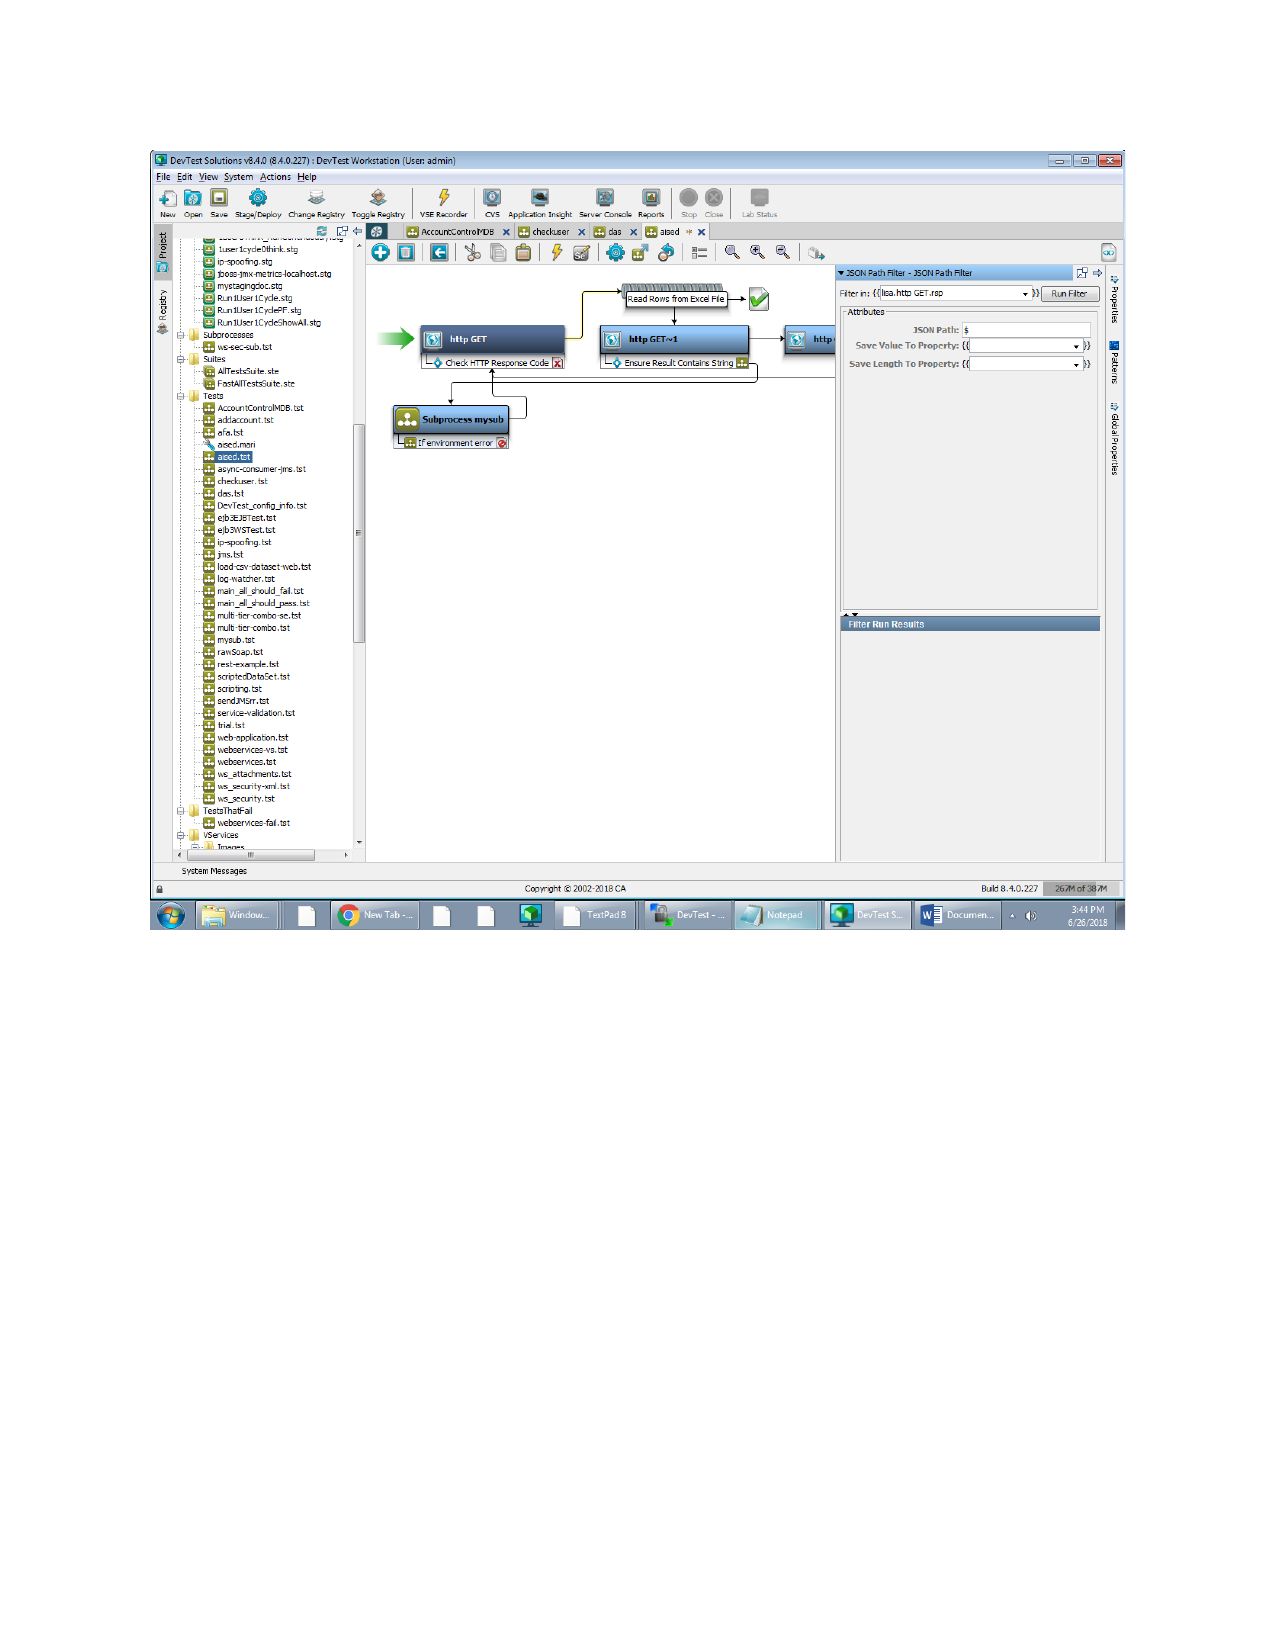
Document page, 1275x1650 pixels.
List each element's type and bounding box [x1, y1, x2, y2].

picture [150, 150, 1125, 930]
